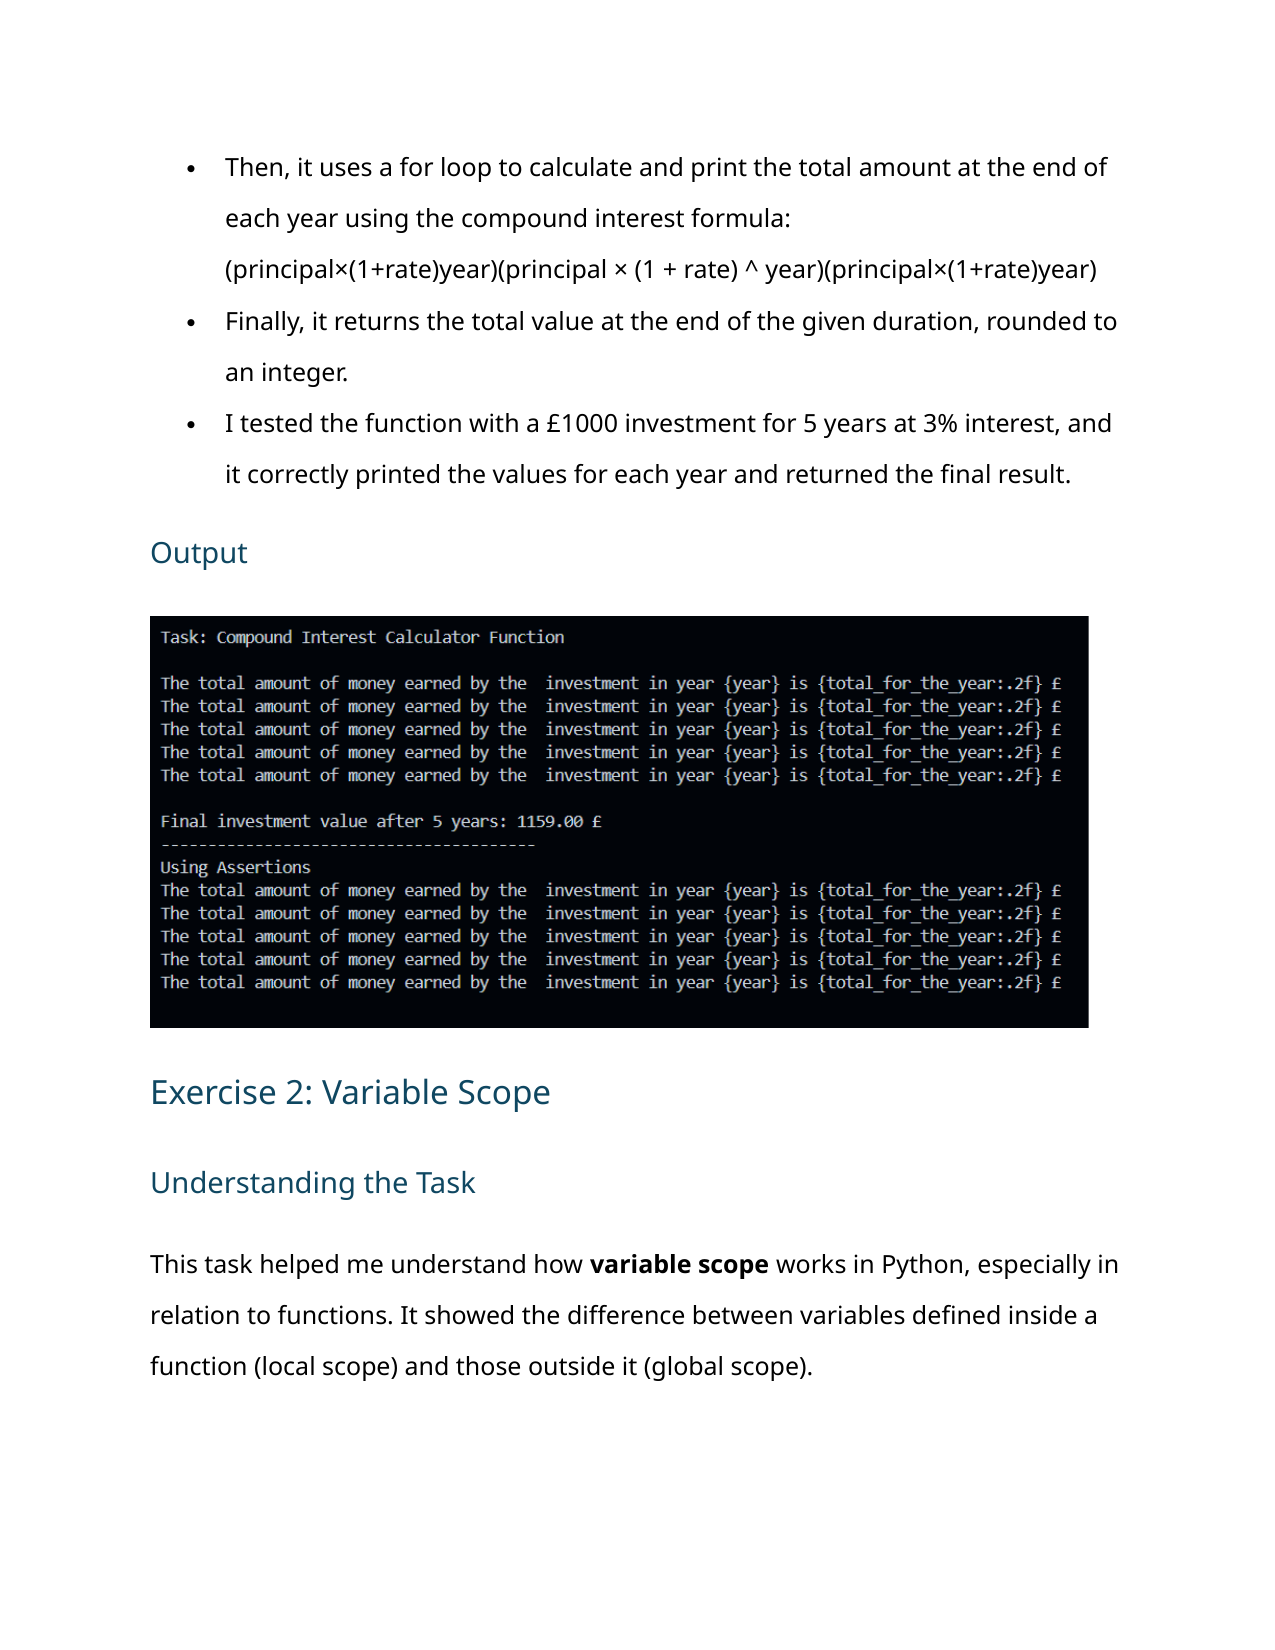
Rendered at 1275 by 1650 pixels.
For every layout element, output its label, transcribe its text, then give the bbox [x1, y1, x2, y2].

subtitle Understanding the Task [150, 1162, 1125, 1202]
list Finally, it returns the total value at the end of the given duration, rounded to an integer. [187, 303, 1125, 388]
subtitle Output [150, 532, 1125, 572]
list Then, it uses a for loop to calculate and print the total amount at the end of each year using the compound interest formula: (principal×(1+rate)year)(principal × (1 + rate) ^ year)(principal×(1+rate)year) [187, 150, 1125, 286]
picture [150, 616, 1089, 1028]
subtitle Exercise 2: Variable Scope [150, 1069, 1125, 1114]
list I tested the function with a £1000 investment for 5 years at 3% interest, and it correctly printed the values for each year and returned the final result. [187, 405, 1125, 490]
text This task helped me understand how variable scope works in Python, especially in relation to functions. It showed the difference between variables defined inside a function (local scope) and those outside it (global scope). [150, 1247, 1125, 1383]
